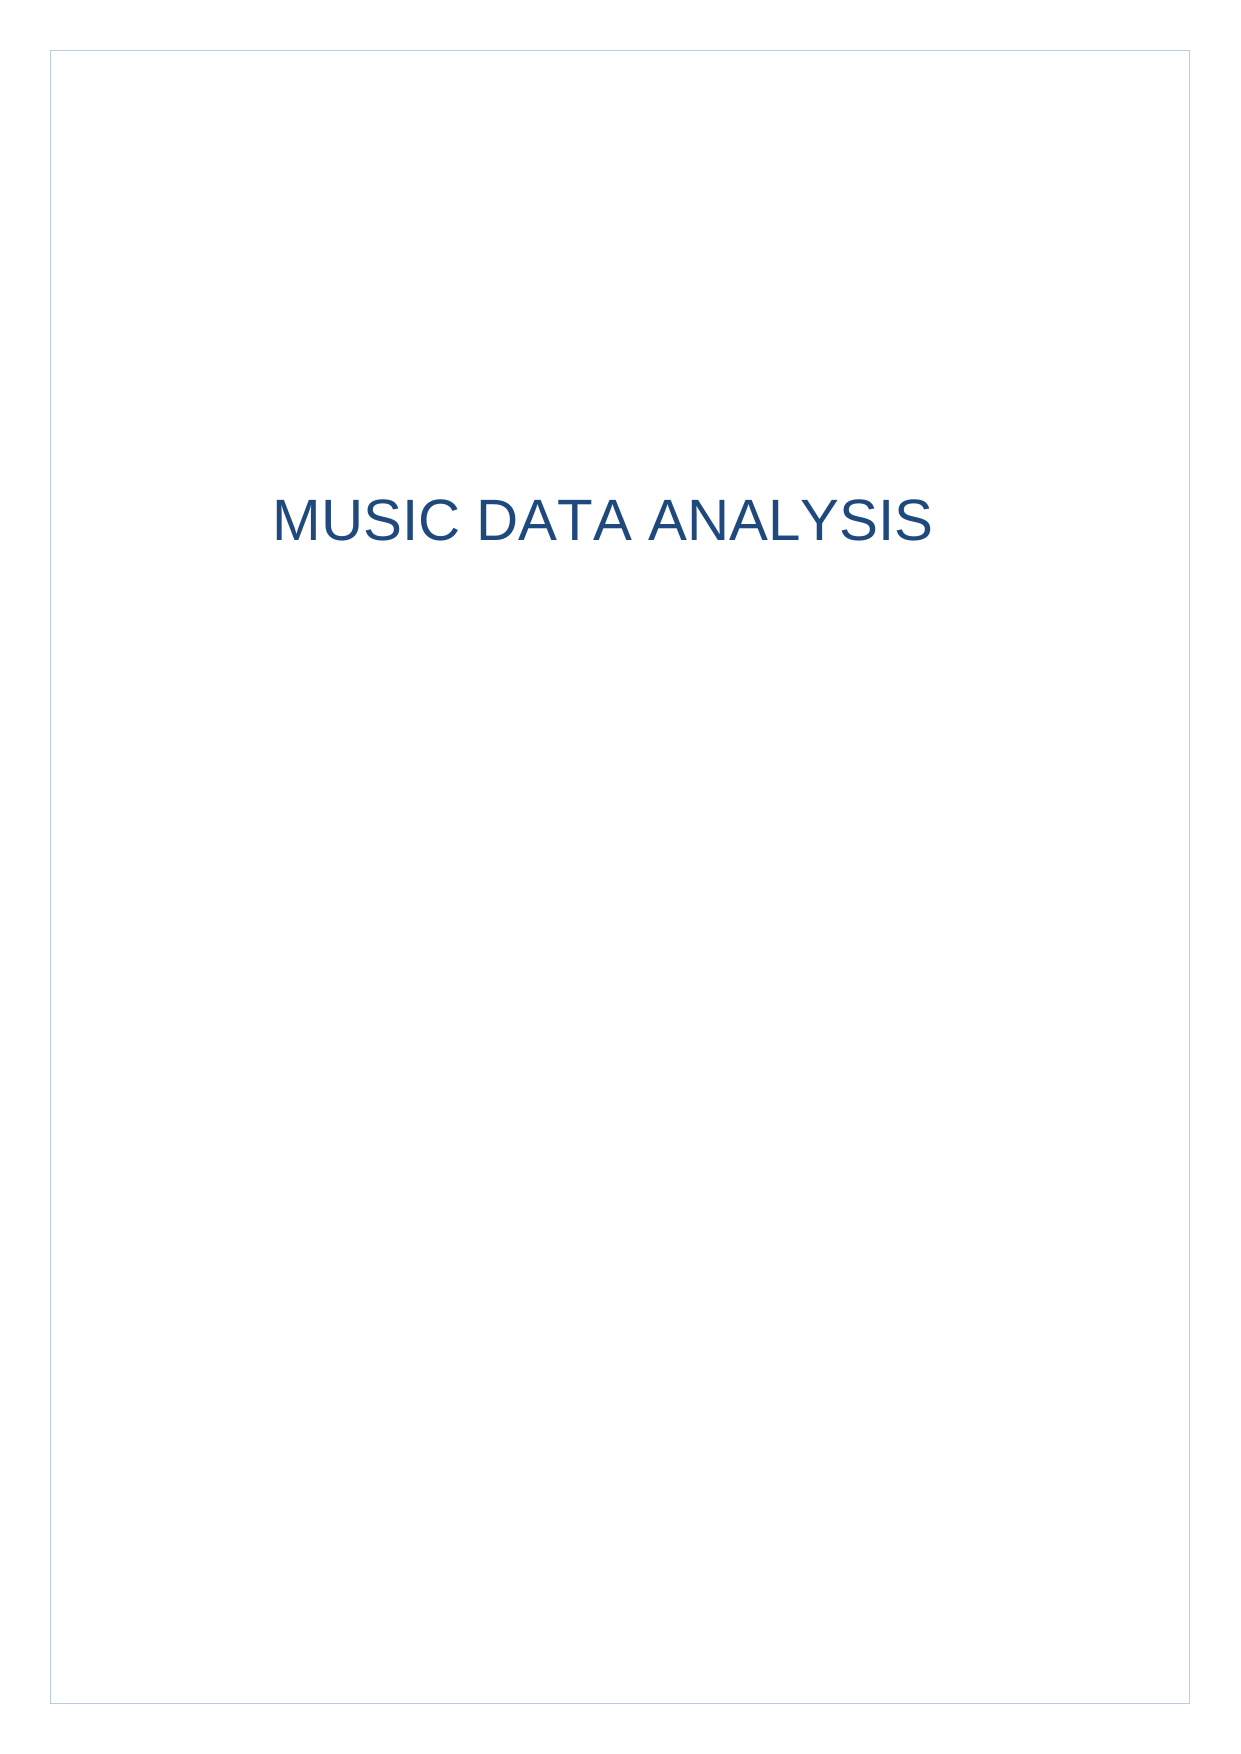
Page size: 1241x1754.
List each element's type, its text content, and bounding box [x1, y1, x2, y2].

text MUSIC DATA ANALYSIS [75, 485, 1165, 552]
